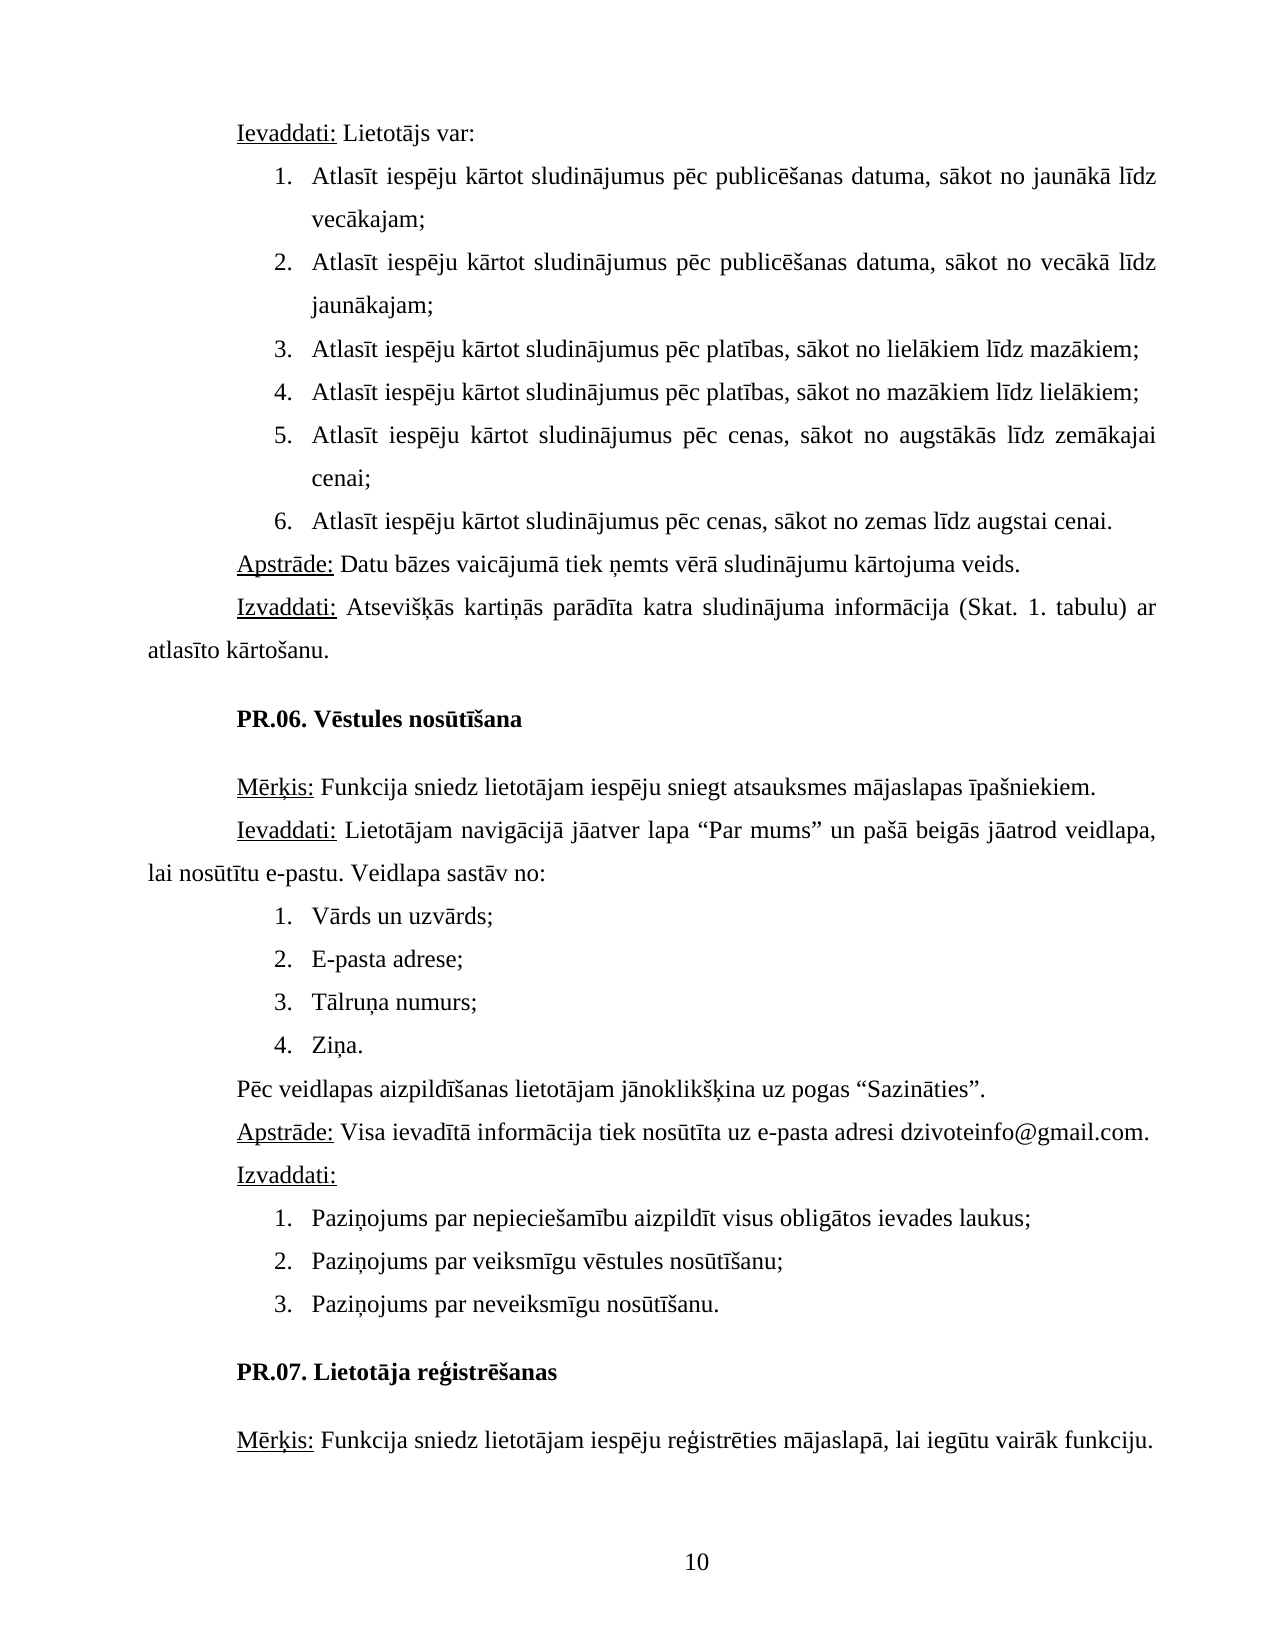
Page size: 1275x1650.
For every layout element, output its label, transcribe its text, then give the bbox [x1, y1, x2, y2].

text Apstrāde: Datu bāzes vaicājumā tiek ņemts vērā sludinājumu kārtojuma veids. [148, 549, 1157, 578]
list Tālruņa numurs; [274, 987, 1157, 1016]
text Izvaddati: [236, 1160, 1157, 1189]
list Paziņojums par neveiksmīgu nosūtīšanu. [274, 1289, 1157, 1318]
list Atlasīt iespēju kārtot sludinājumus pēc publicēšanas datuma, sākot no jaunākā līdz vecākajam; [274, 161, 1157, 233]
text Ievaddati: Lietotājam navigācijā jāatver lapa “Par mums” un pašā beigās jāatrod veidlapa, lai nosūtītu e-pastu. Veidlapa sastāv no: [148, 815, 1157, 887]
text PR.07. Lietotāja reģistrēšanas [148, 1357, 1157, 1386]
list Vārds un uzvārds; [274, 901, 1157, 930]
list Paziņojums par nepieciešamību aizpildīt visus obligātos ievades laukus; [274, 1203, 1157, 1232]
text PR.06. Vēstules nosūtīšana [148, 704, 1157, 732]
list Atlasīt iespēju kārtot sludinājumus pēc cenas, sākot no augstākās līdz zemākajai cenai; [274, 420, 1157, 492]
text Apstrāde: Visa ievadītā informācija tiek nosūtīta uz e-pasta adresi dzivoteinfo@gmail.com. [148, 1117, 1157, 1146]
list Atlasīt iespēju kārtot sludinājumus pēc publicēšanas datuma, sākot no vecākā līdz jaunākajam; [274, 247, 1157, 319]
text Mērķis: Funkcija sniedz lietotājam iespēju sniegt atsauksmes mājaslapas īpašniekiem. [148, 772, 1157, 801]
text Pēc veidlapas aizpildīšanas lietotājam jānoklikšķina uz pogas “Sazināties”. [148, 1074, 1157, 1102]
text Ievaddati: Lietotājs var: [148, 118, 1157, 147]
list Atlasīt iespēju kārtot sludinājumus pēc platības, sākot no lielākiem līdz mazākiem; [274, 334, 1157, 362]
list E-pasta adrese; [274, 944, 1157, 973]
list Atlasīt iespēju kārtot sludinājumus pēc cenas, sākot no zemas līdz augstai cenai. [274, 506, 1157, 535]
list Atlasīt iespēju kārtot sludinājumus pēc platības, sākot no mazākiem līdz lielākiem; [274, 377, 1157, 406]
list Paziņojums par veiksmīgu vēstules nosūtīšanu; [274, 1246, 1157, 1275]
text Izvaddati: Atsevišķās kartiņās parādīta katra sludinājuma informācija (Skat. 1. tabulu) ar atlasīto kārtošanu. [148, 592, 1157, 664]
list Ziņa. [274, 1031, 1157, 1059]
text Mērķis: Funkcija sniedz lietotājam iespēju reģistrēties mājaslapā, lai iegūtu vairāk funkciju. [148, 1426, 1157, 1454]
